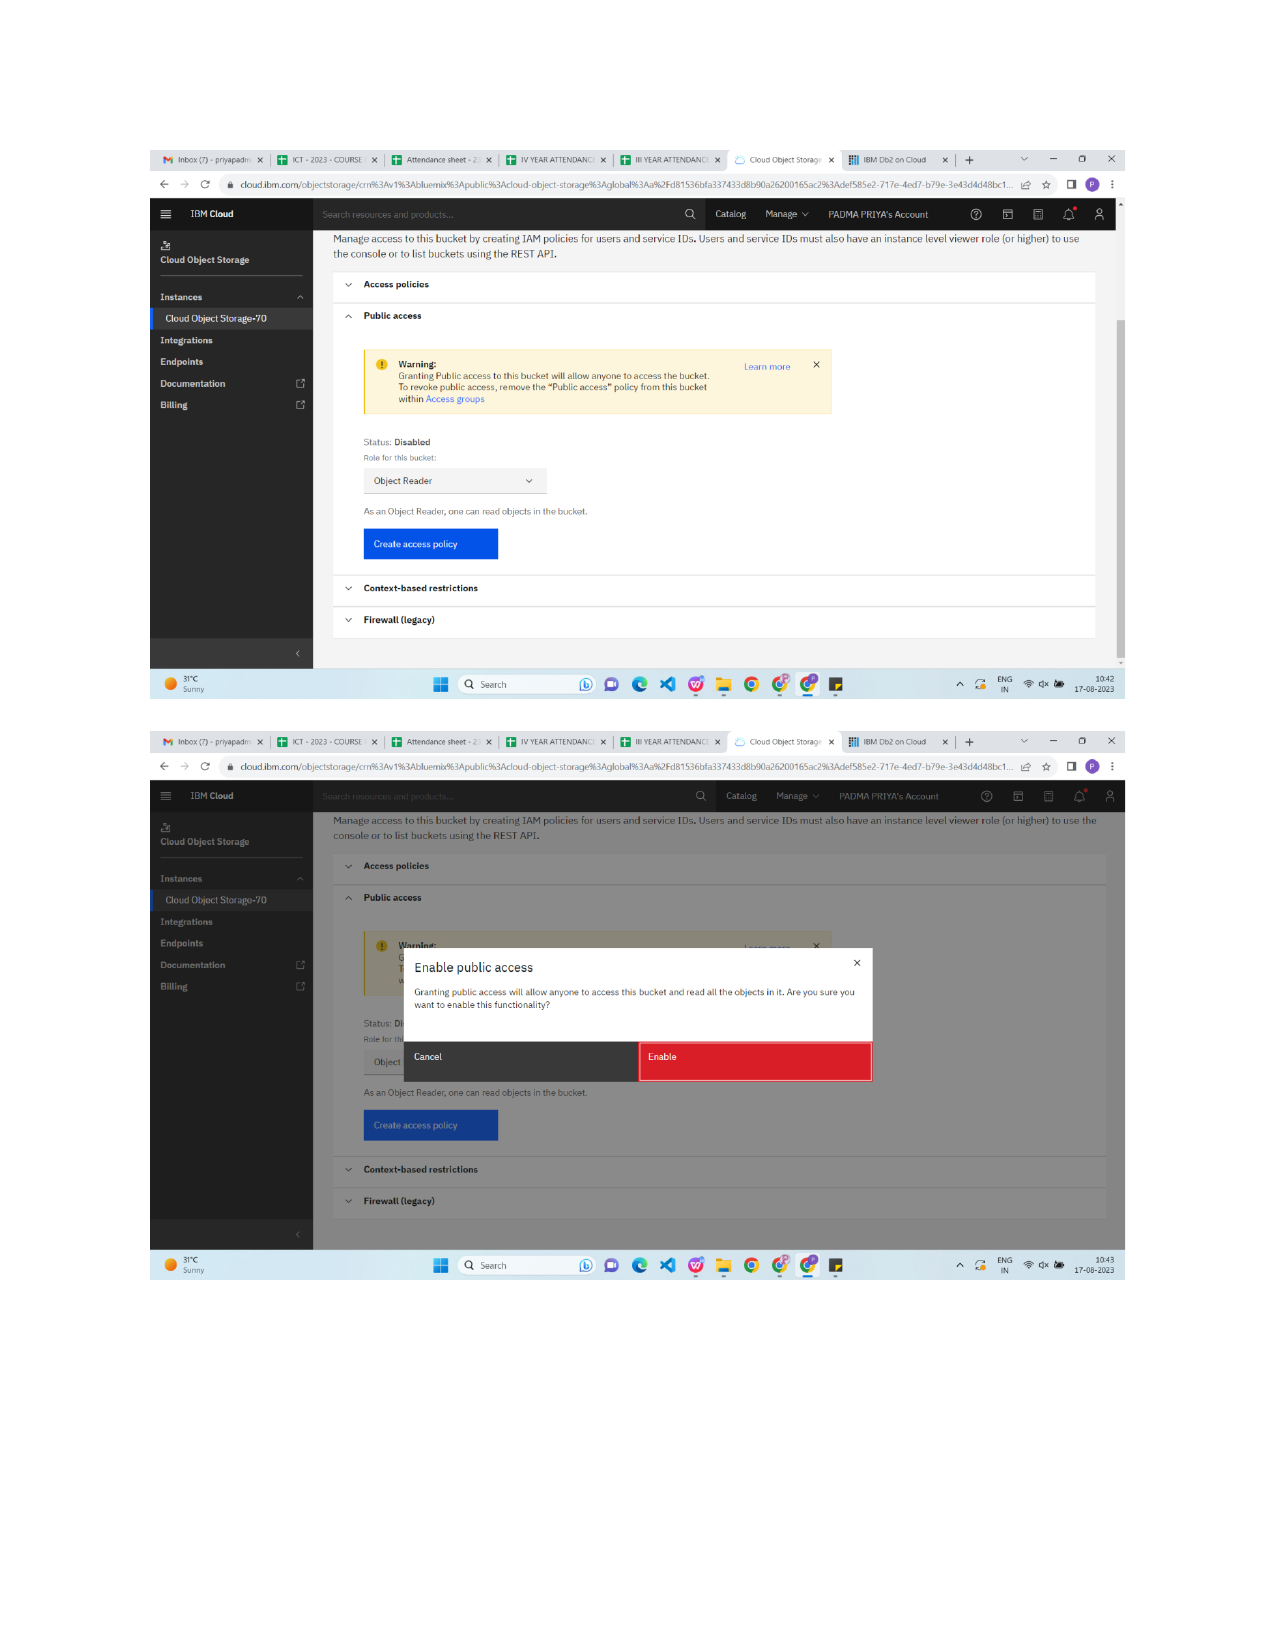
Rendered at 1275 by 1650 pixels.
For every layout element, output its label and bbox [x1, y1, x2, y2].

picture [150, 150, 1125, 699]
picture [150, 731, 1125, 1280]
